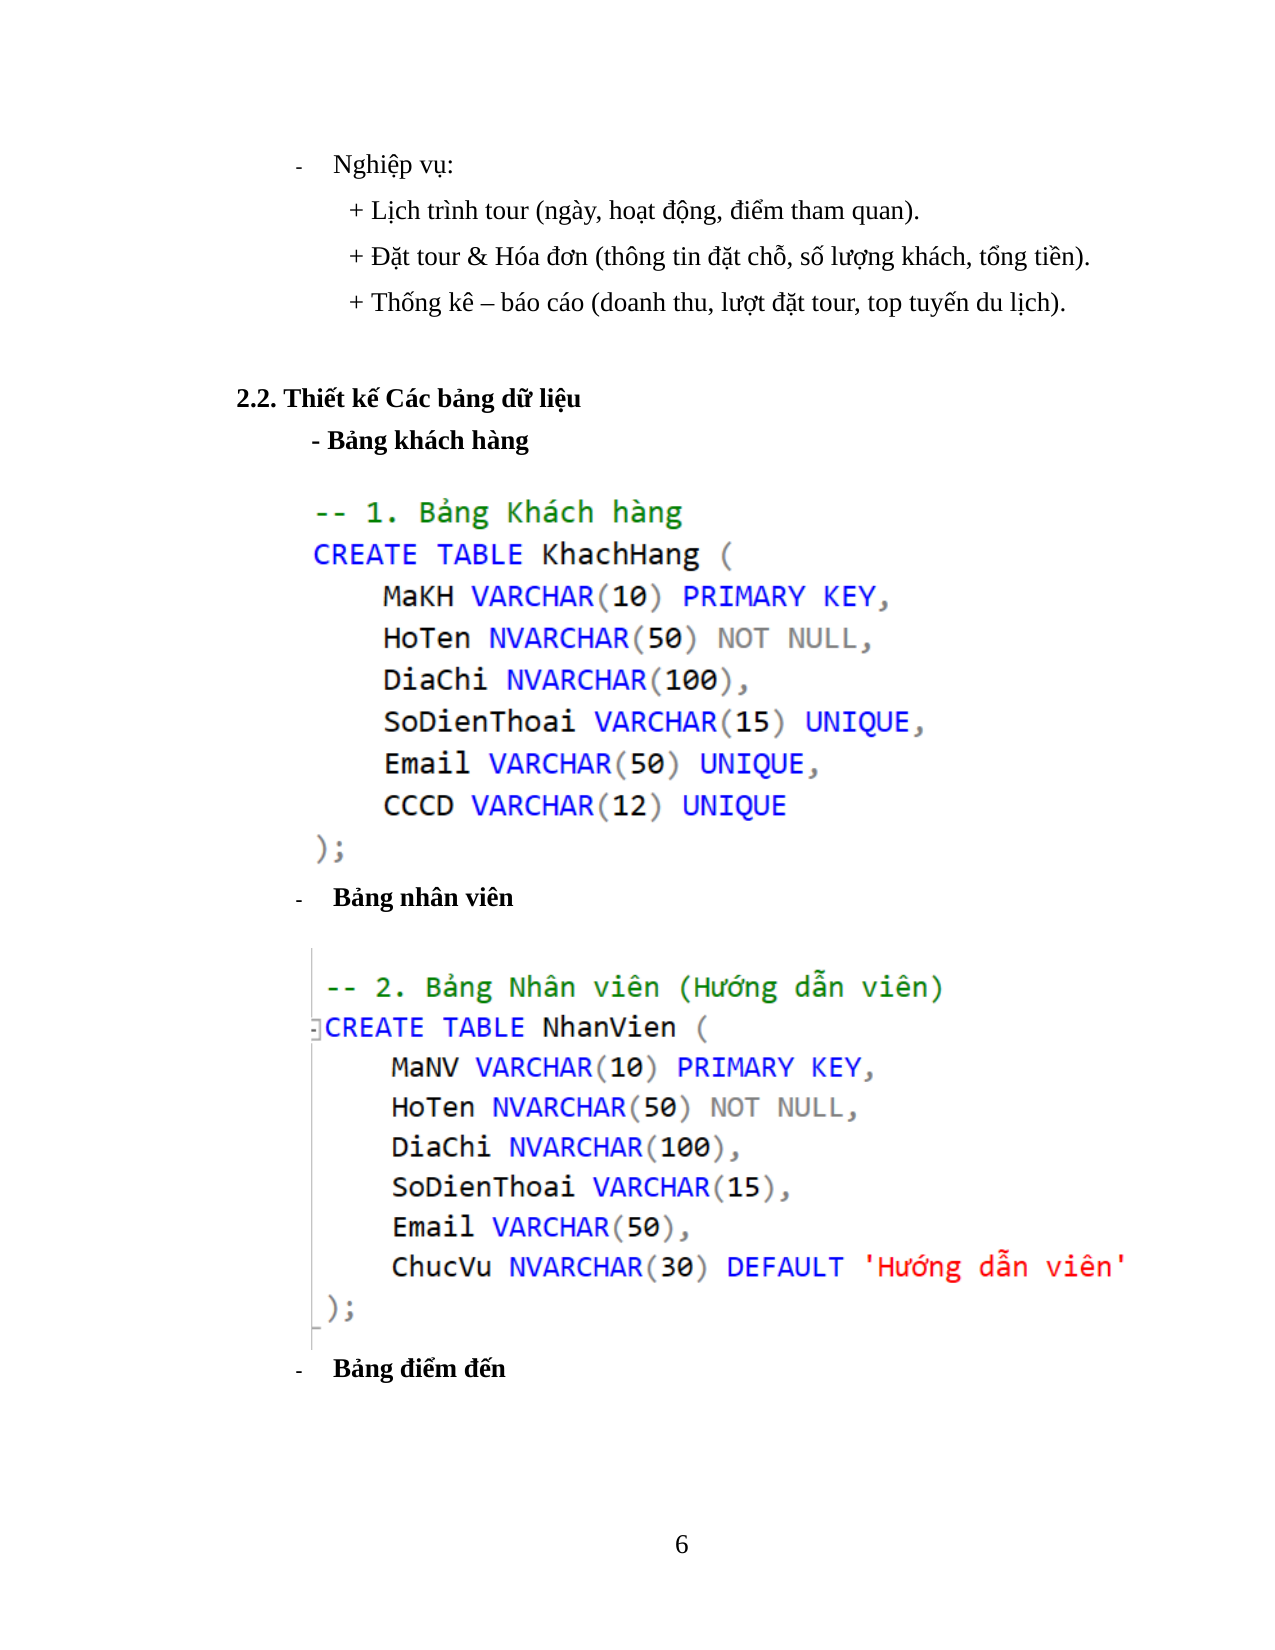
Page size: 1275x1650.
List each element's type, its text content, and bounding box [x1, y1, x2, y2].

picture [311, 474, 966, 879]
text - Bảng khách hàng [274, 424, 1127, 455]
list Nghiệp vụ: [295, 148, 1127, 179]
text + Thống kê – báo cáo (doanh thu, lượt đặt tour, top tuyến du lịch). [349, 286, 1127, 317]
list Bảng nhân viên [295, 881, 1127, 912]
text + Đặt tour & Hóa đơn (thông tin đặt chỗ, số lượng khách, tổng tiền). [349, 240, 1127, 271]
subtitle 2.2. Thiết kế Các bảng dữ liệu [236, 382, 1127, 413]
picture [311, 948, 1144, 1350]
list Bảng điểm đến [295, 1352, 1127, 1383]
text + Lịch trình tour (ngày, hoạt động, điểm tham quan). [349, 194, 1127, 225]
